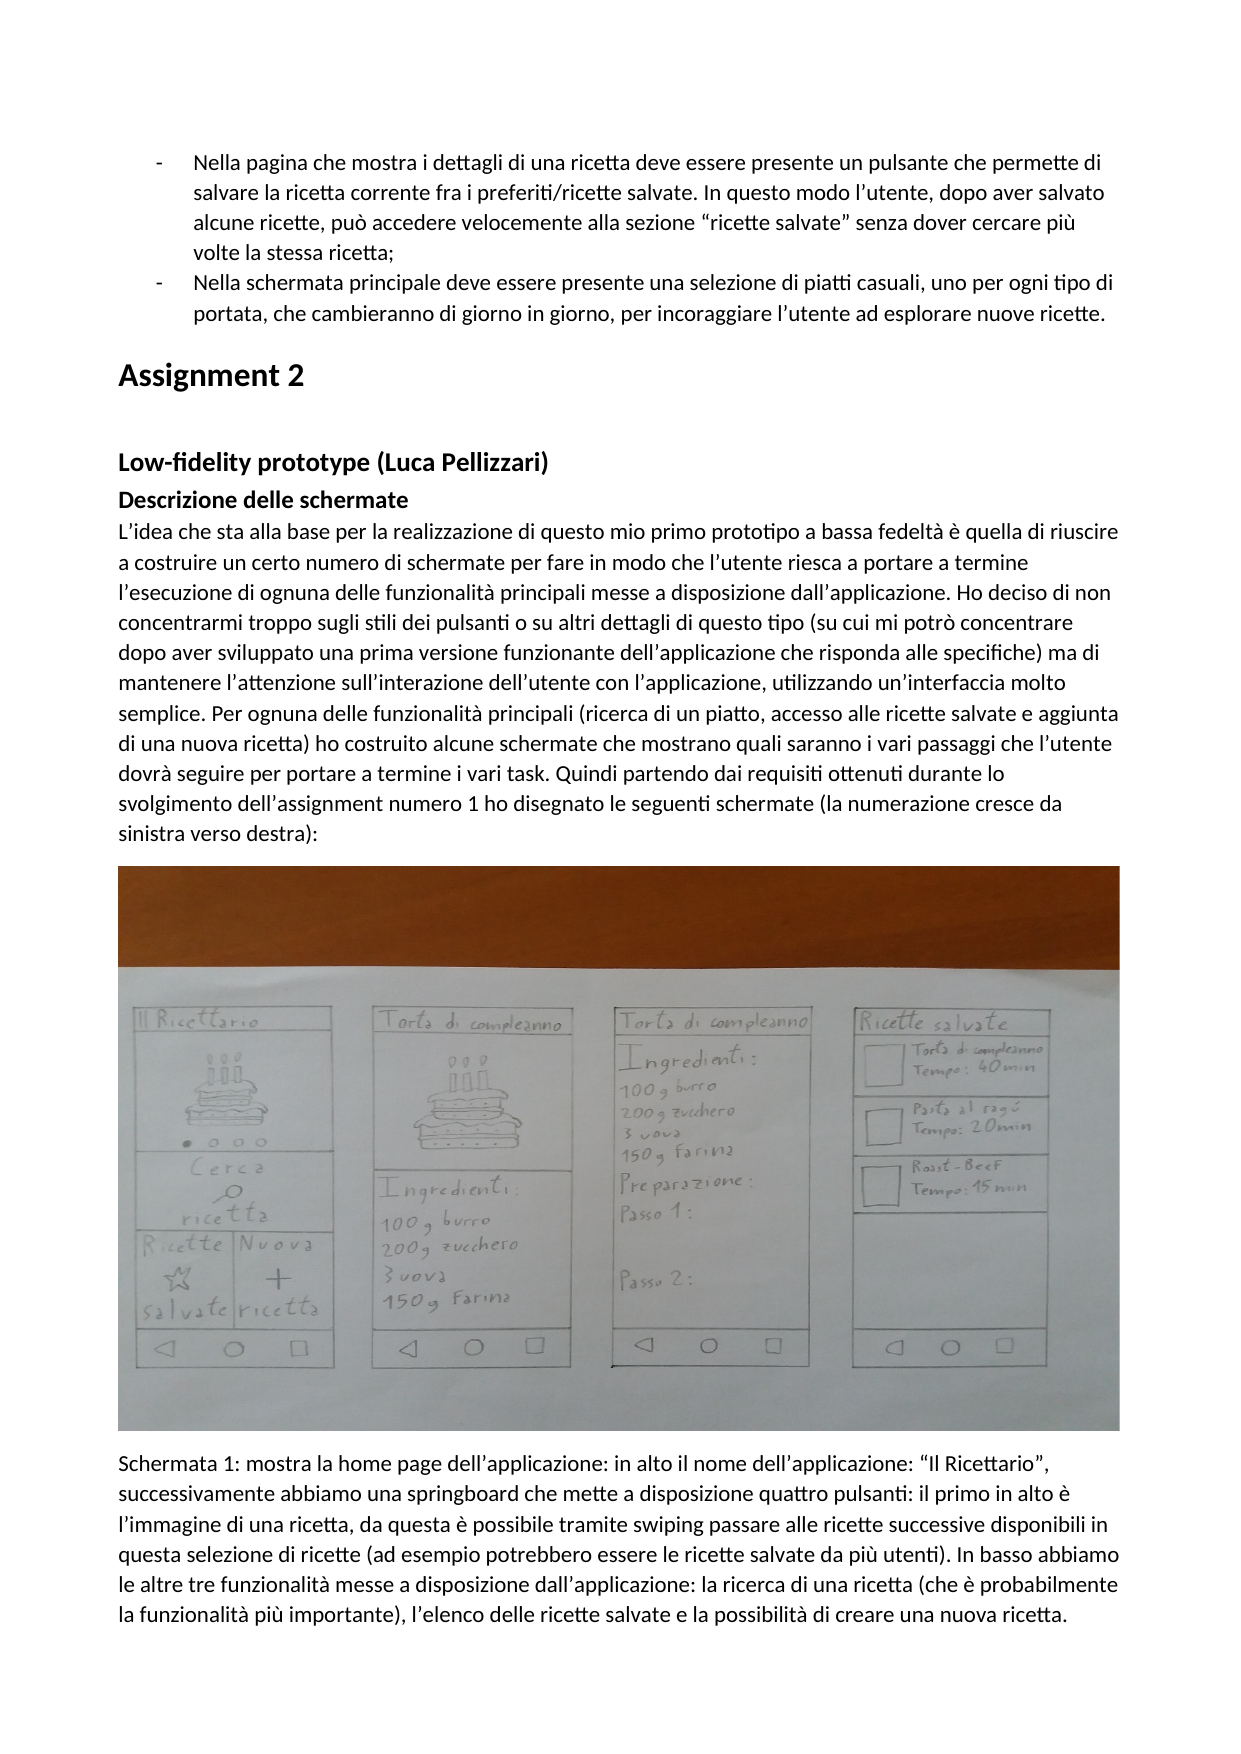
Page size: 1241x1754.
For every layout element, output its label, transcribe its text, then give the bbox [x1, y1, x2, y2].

list Nella pagina che mostra i dettagli di una ricetta deve essere presente un pulsante che permette di salvare la ricetta corrente fra i preferiti/ricette salvate. In questo modo l’utente, dopo aver salvato alcune ricette, può accedere velocemente alla sezione “ricette salvate” senza dover cercare più volte la stessa ricetta; [156, 148, 1122, 266]
subtitle Descrizione delle schermate [118, 484, 1122, 515]
text L’idea che sta alla base per la realizzazione di questo mio primo prototipo a bassa fedeltà è quella di riuscire a costruire un certo numero di schermate per fare in modo che l’utente riesca a portare a termine l’esecuzione di ognuna delle funzionalità principali messe a disposizione dall’applicazione. Ho deciso di non concentrarmi troppo sugli stili dei pulsanti o su altri dettagli di questo tipo (su cui mi potrò concentrare dopo aver sviluppato una prima versione funzionante dell’applicazione che risponda alle specifiche) ma di mantenere l’attenzione sull’interazione dell’utente con l’applicazione, utilizzando un’interfaccia molto semplice. Per ognuna delle funzionalità principali (ricerca di un piatto, accesso alle ricette salvate e aggiunta di una nuova ricetta) ho costruito alcune schermate che mostrano quali saranno i vari passaggi che l’utente dovrà seguire per portare a termine i vari task. Quindi partendo dai requisiti ottenuti durante lo svolgimento dell’assignment numero 1 ho disegnato le seguenti schermate (la numerazione cresce da sinistra verso destra): [118, 517, 1122, 847]
subtitle Low-fidelity prototype (Luca Pellizzari) [118, 445, 1122, 478]
subtitle Assignment 2 [118, 354, 1122, 394]
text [118, 1449, 1122, 1628]
picture [118, 866, 1120, 1431]
list Nella schermata principale deve essere presente una selezione di piatti casuali, uno per ogni tipo di portata, che cambieranno di giorno in giorno, per incoraggiare l’utente ad esplorare nuove ricette. [156, 268, 1122, 327]
